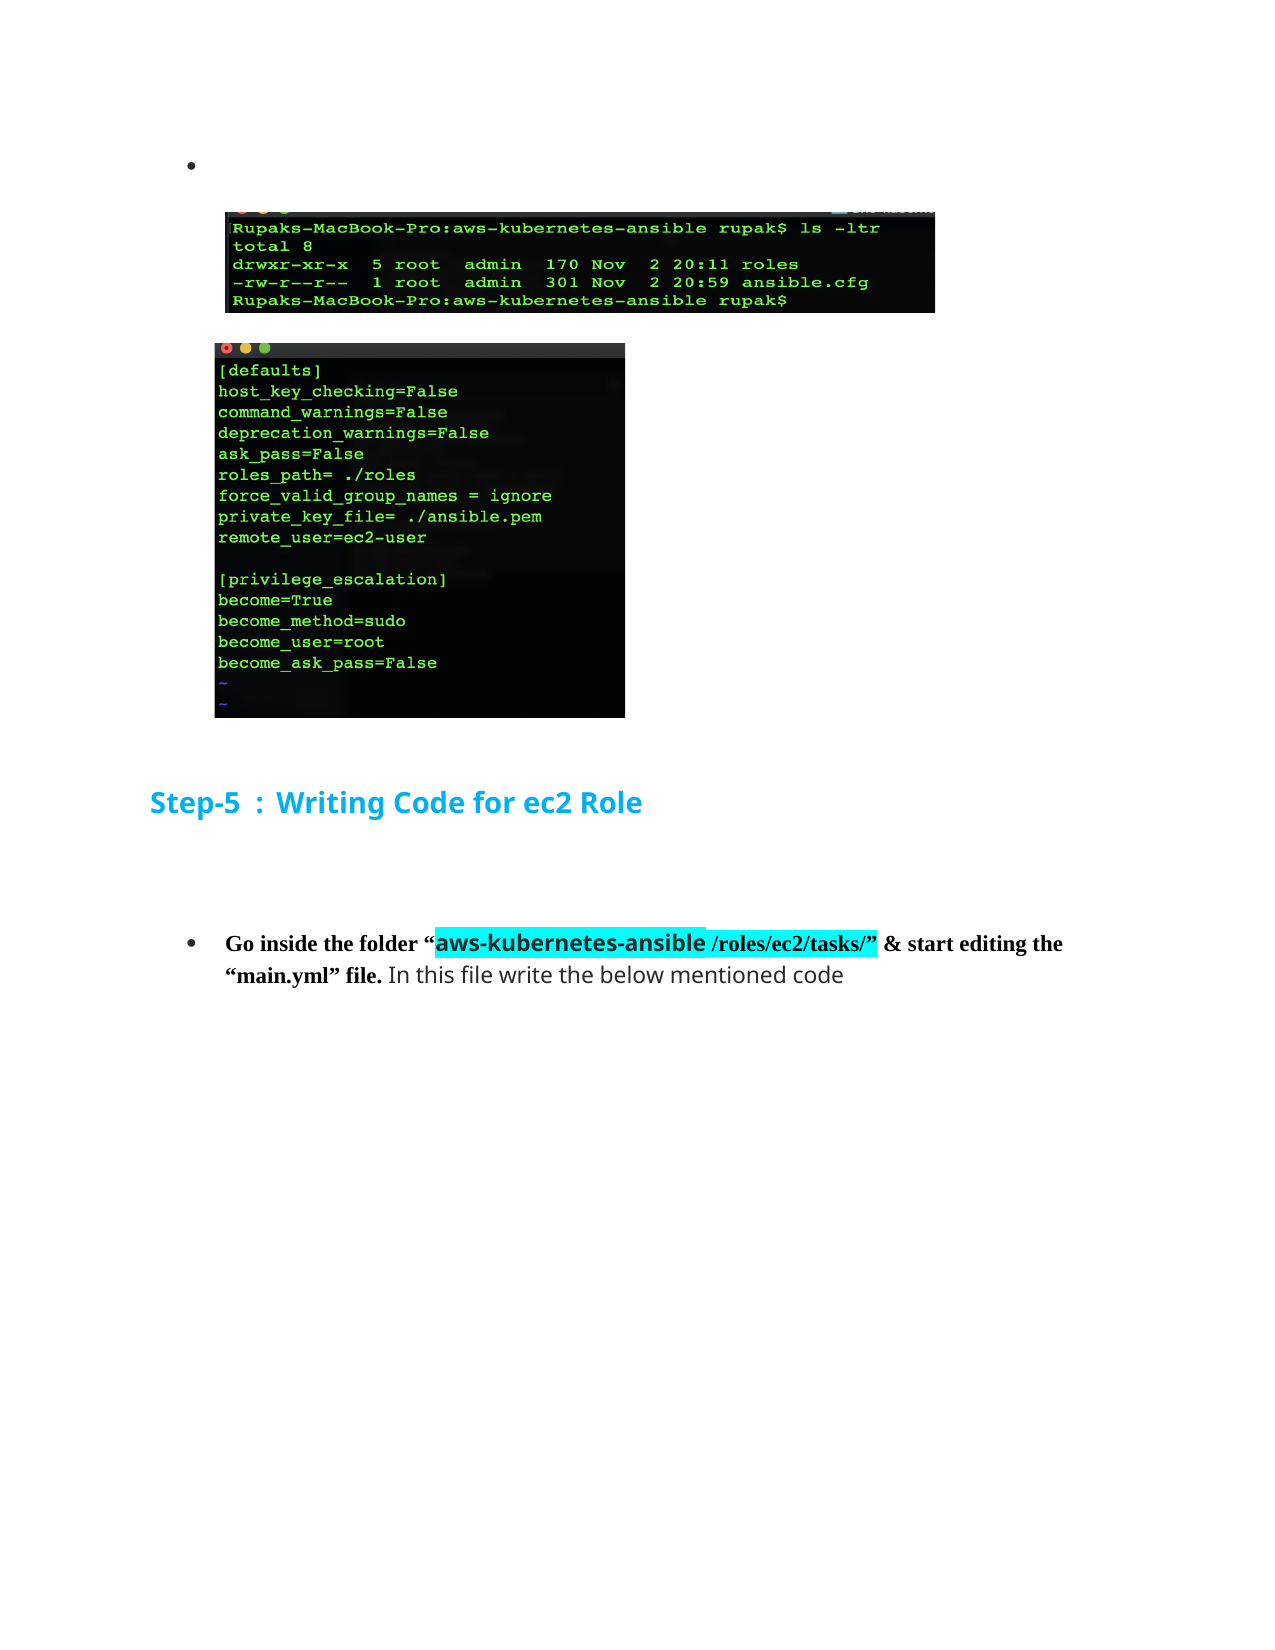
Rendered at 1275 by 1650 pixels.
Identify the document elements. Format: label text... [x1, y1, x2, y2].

picture [225, 212, 936, 313]
list Go inside the folder “aws-kubernetes-ansible /roles/ec2/tasks/” & start editing the “main.yml” file. In this file write the below mentioned code [187, 927, 1125, 990]
picture [214, 343, 625, 718]
subtitle Step-5 : Writing Code for ec2 Role [150, 766, 1125, 822]
